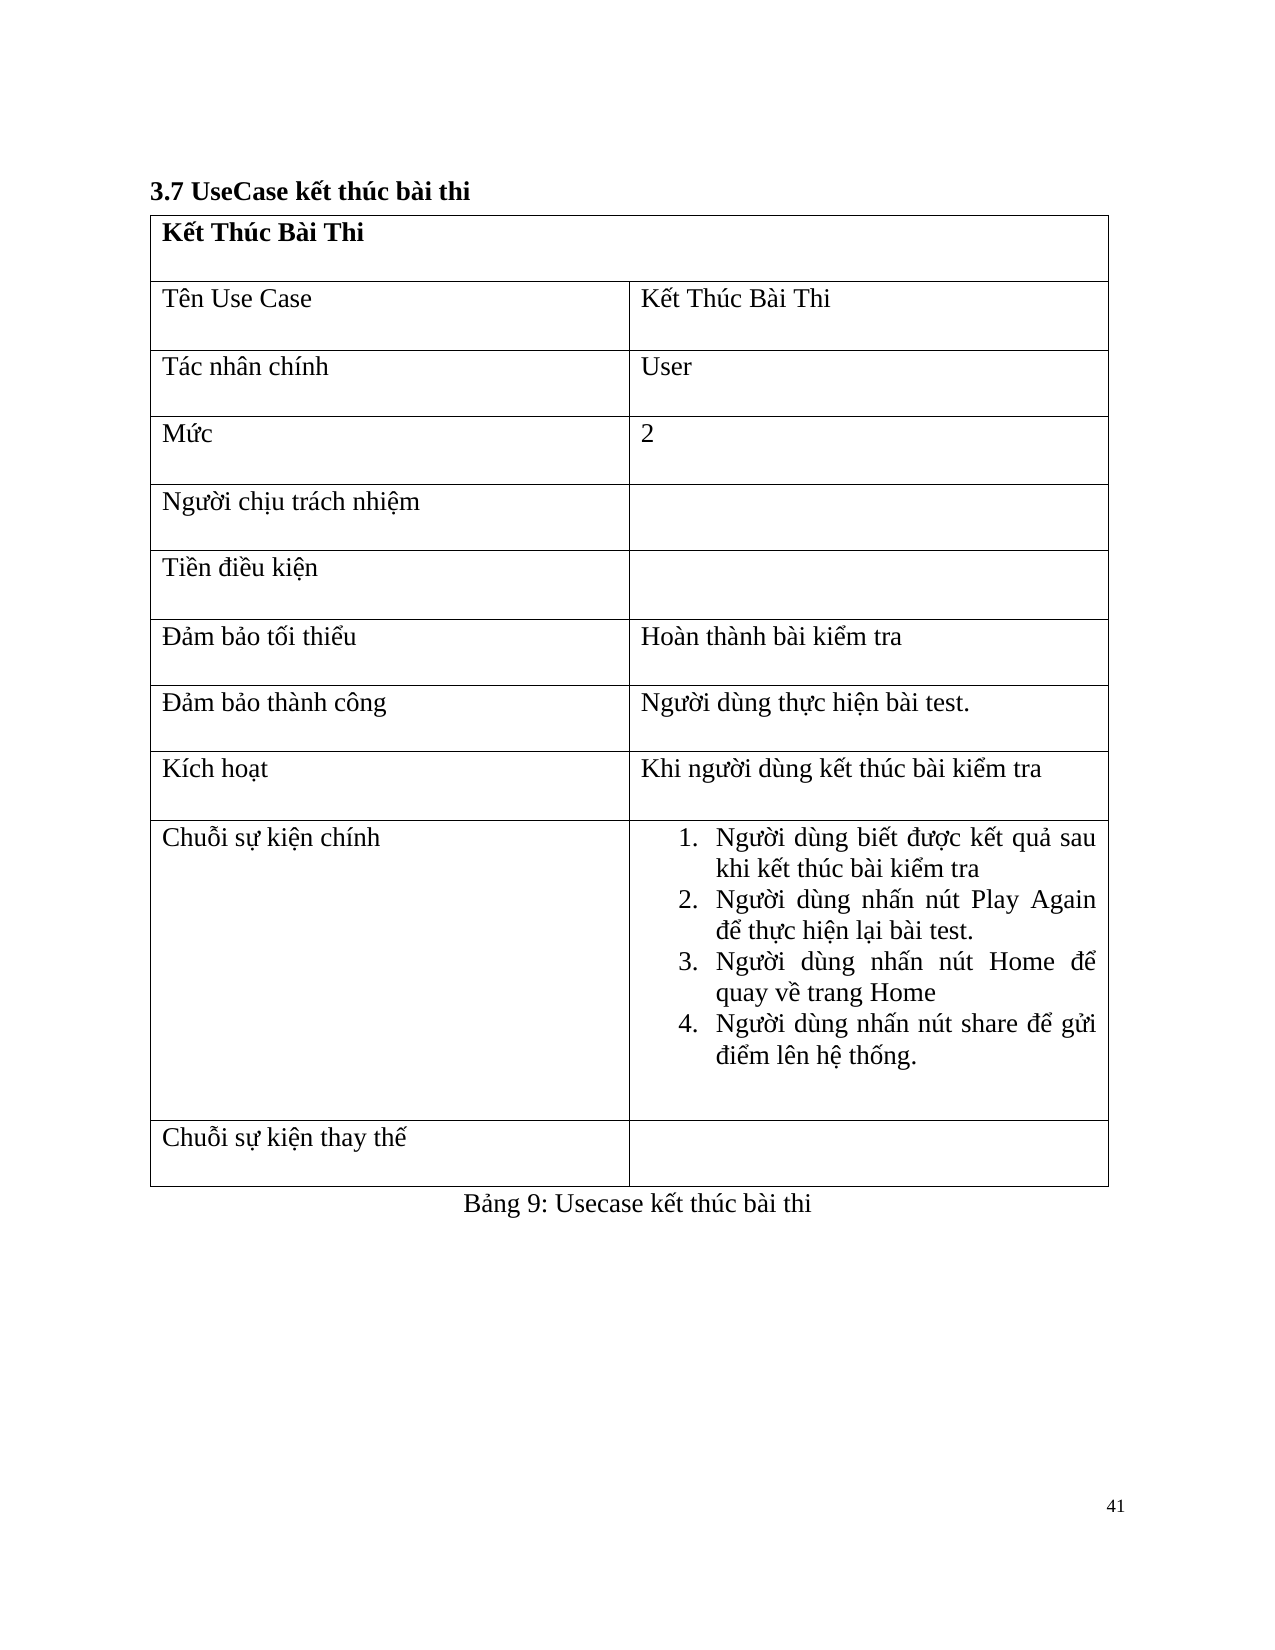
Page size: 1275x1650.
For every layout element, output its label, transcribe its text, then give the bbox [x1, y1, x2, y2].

table_cell Kết Thúc Bài Thi [630, 282, 1108, 349]
table_cell Đảm bảo thành công [151, 686, 629, 751]
table_cell Khi người dùng kết thúc bài kiểm tra [630, 752, 1108, 820]
table_cell Đảm bảo tối thiểu [151, 620, 629, 685]
table_cell 2 [630, 417, 1108, 484]
table_cell Người dùng biết được kết quả sau khi kết thúc bài kiểm tra Người dùng nhấn nút Play Again để thực hiện lại bài test. Người dùng nhấn nút Home để quay về trang Home Người dùng nhấn nút share để gửi điểm lên hệ thống. [630, 821, 1108, 1120]
table_cell Tiền điều kiện [151, 551, 629, 619]
table_cell Chuỗi sự kiện thay thế [151, 1121, 629, 1186]
table_cell [630, 1121, 1108, 1186]
table_cell Mức [151, 417, 629, 484]
table_cell Người chịu trách nhiệm [151, 485, 629, 550]
table_cell User [630, 351, 1108, 416]
table_cell Tác nhân chính [151, 351, 629, 416]
table_cell [630, 551, 1108, 619]
table_cell Tên Use Case [151, 282, 629, 349]
text Bảng 9: Usecase kết thúc bài thi [150, 1187, 1125, 1218]
table_header Kết Thúc Bài Thi [151, 216, 1108, 281]
table_cell Kích hoạt [151, 752, 629, 820]
table_cell Chuỗi sự kiện chính [151, 821, 629, 1120]
table_cell Hoàn thành bài kiểm tra [630, 620, 1108, 685]
subtitle 3.7 UseCase kết thúc bài thi [150, 175, 1125, 206]
table_cell [630, 485, 1108, 550]
table_cell Người dùng thực hiện bài test. [630, 686, 1108, 751]
